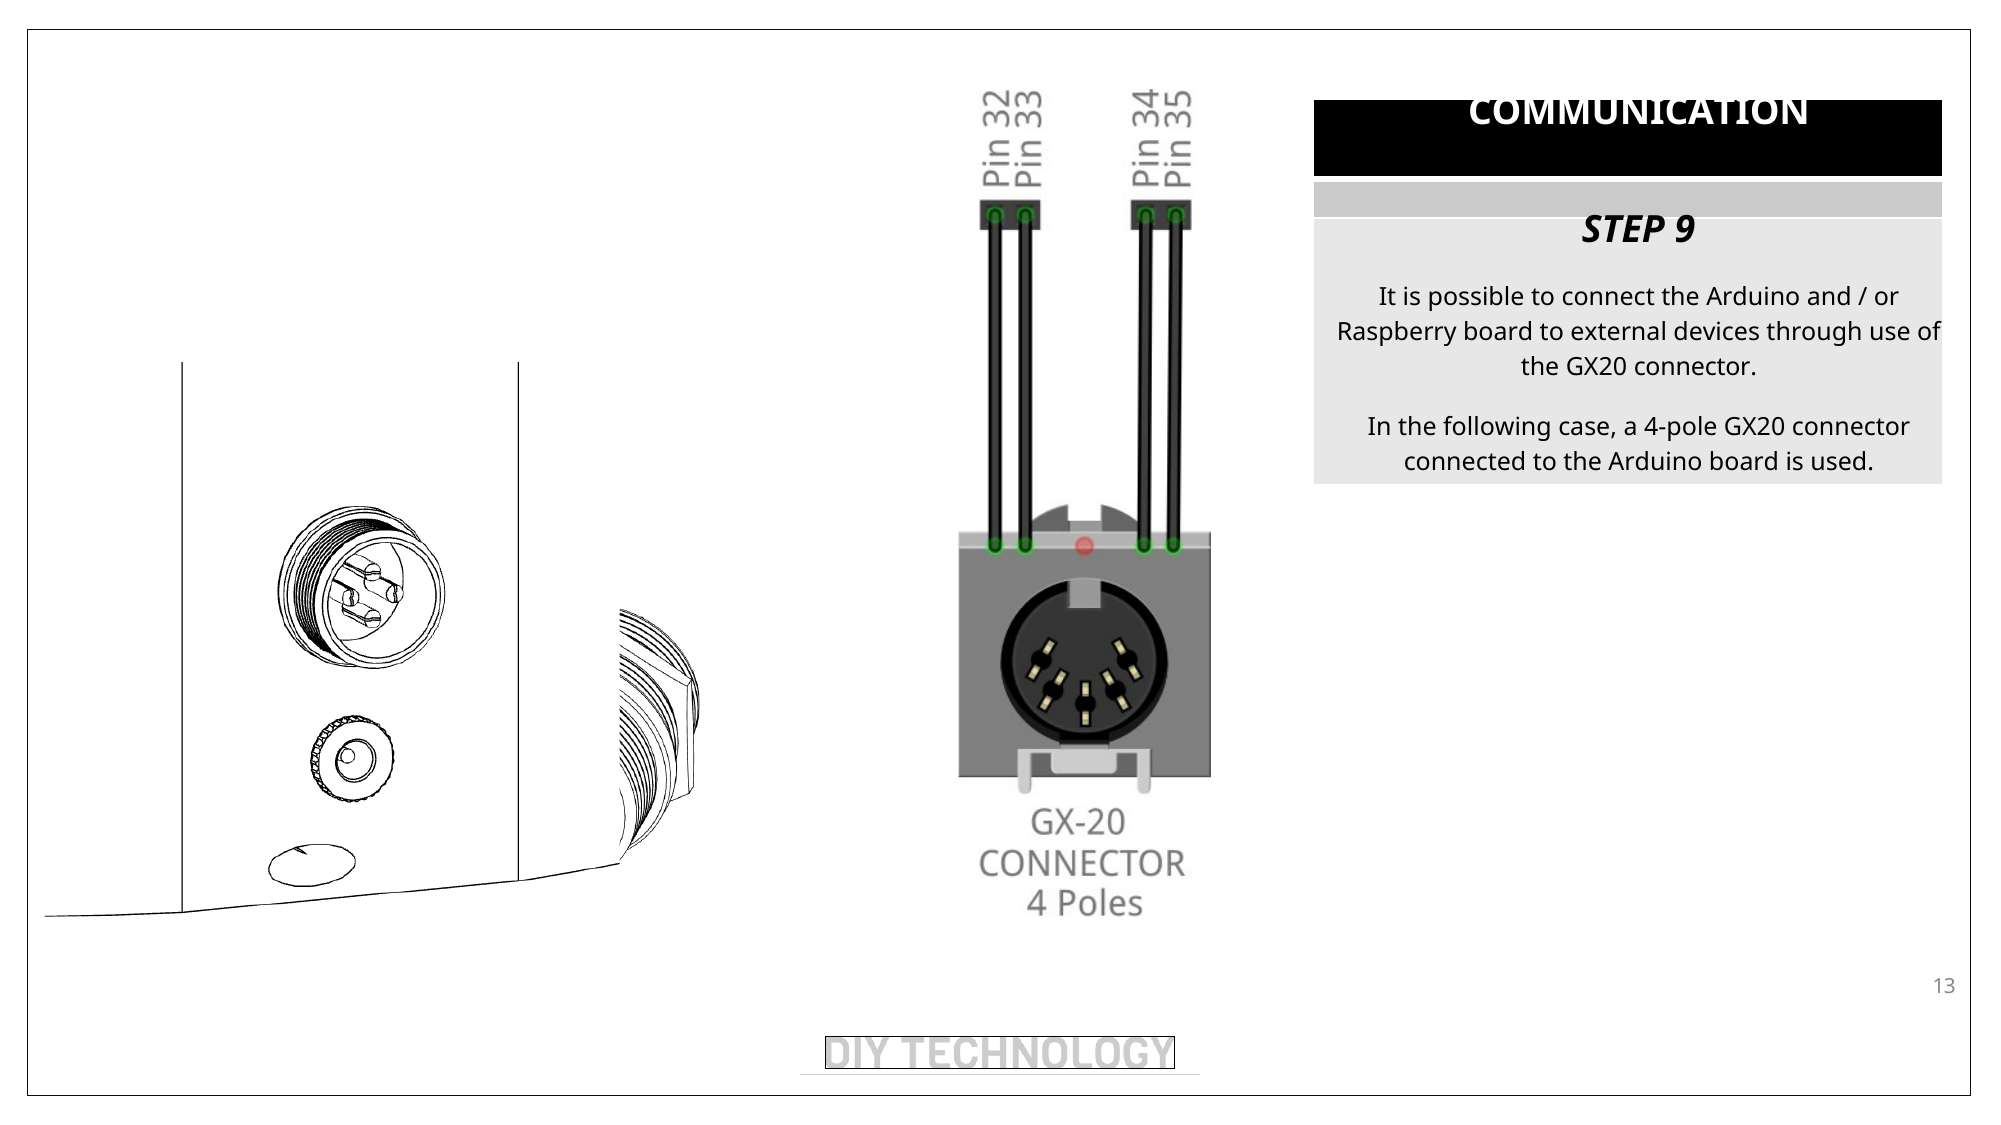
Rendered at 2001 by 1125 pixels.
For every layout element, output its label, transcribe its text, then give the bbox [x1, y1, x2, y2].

picture [44, 362, 700, 917]
text 13 [28, 971, 1956, 999]
picture [958, 89, 1211, 917]
picture [826, 1037, 1174, 1068]
